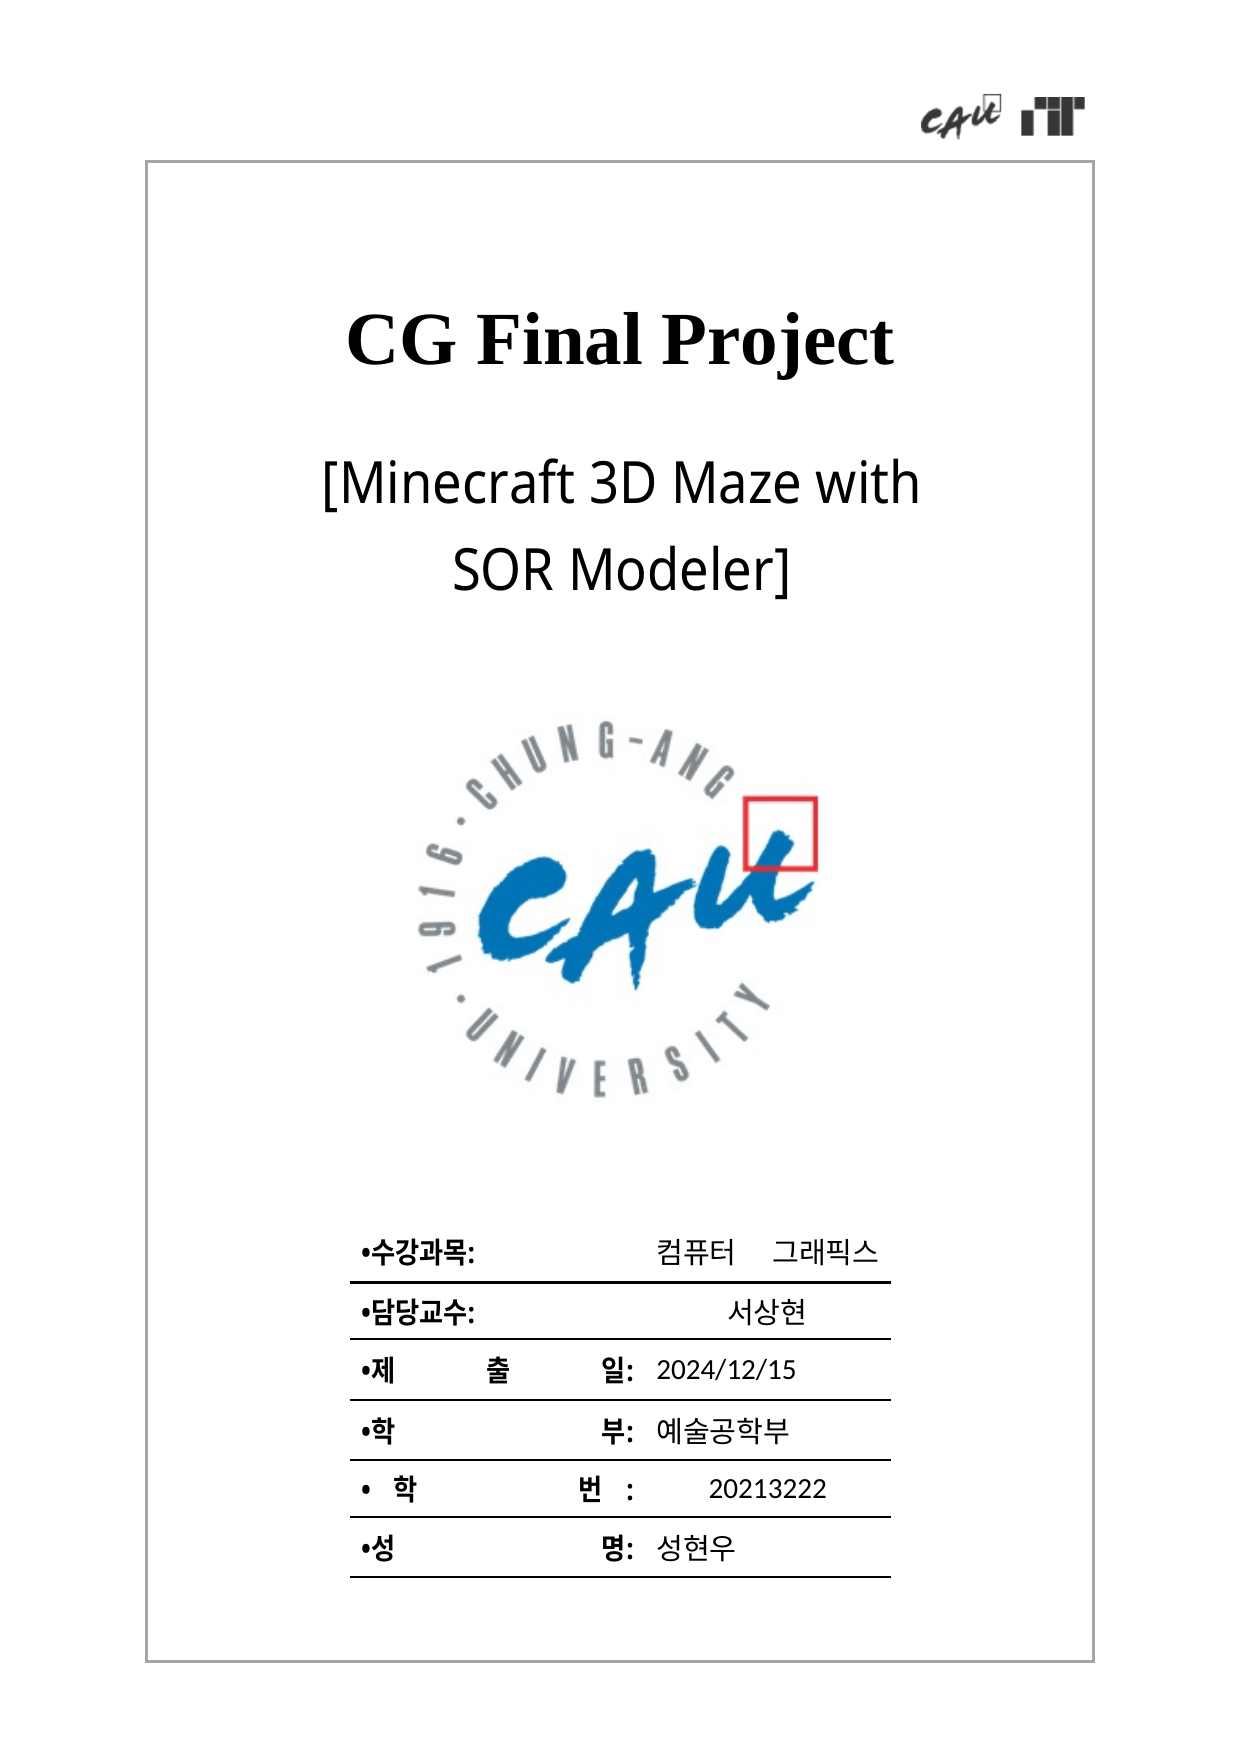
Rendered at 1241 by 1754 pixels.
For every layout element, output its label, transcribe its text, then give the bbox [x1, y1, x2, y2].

table_cell • 학 번 : [350, 1461, 645, 1516]
table_cell •제 출 일: [350, 1340, 645, 1398]
table_cell •학 부: [350, 1401, 645, 1459]
table_header 컴퓨터 그래픽스 [645, 1221, 891, 1281]
text CG Final Project [148, 294, 1092, 381]
table_cell 성현우 [645, 1518, 891, 1576]
picture [392, 703, 848, 1123]
table_cell 2024/12/15 [645, 1340, 891, 1398]
table_cell 20213222 [645, 1461, 891, 1516]
table_cell 예술공학부 [645, 1401, 891, 1459]
table_cell •담당교수: [350, 1284, 645, 1338]
table_cell •성 명: [350, 1518, 645, 1576]
picture [920, 93, 1085, 140]
table_cell 서상현 [645, 1284, 891, 1338]
table_header •수강과목: [350, 1221, 645, 1281]
